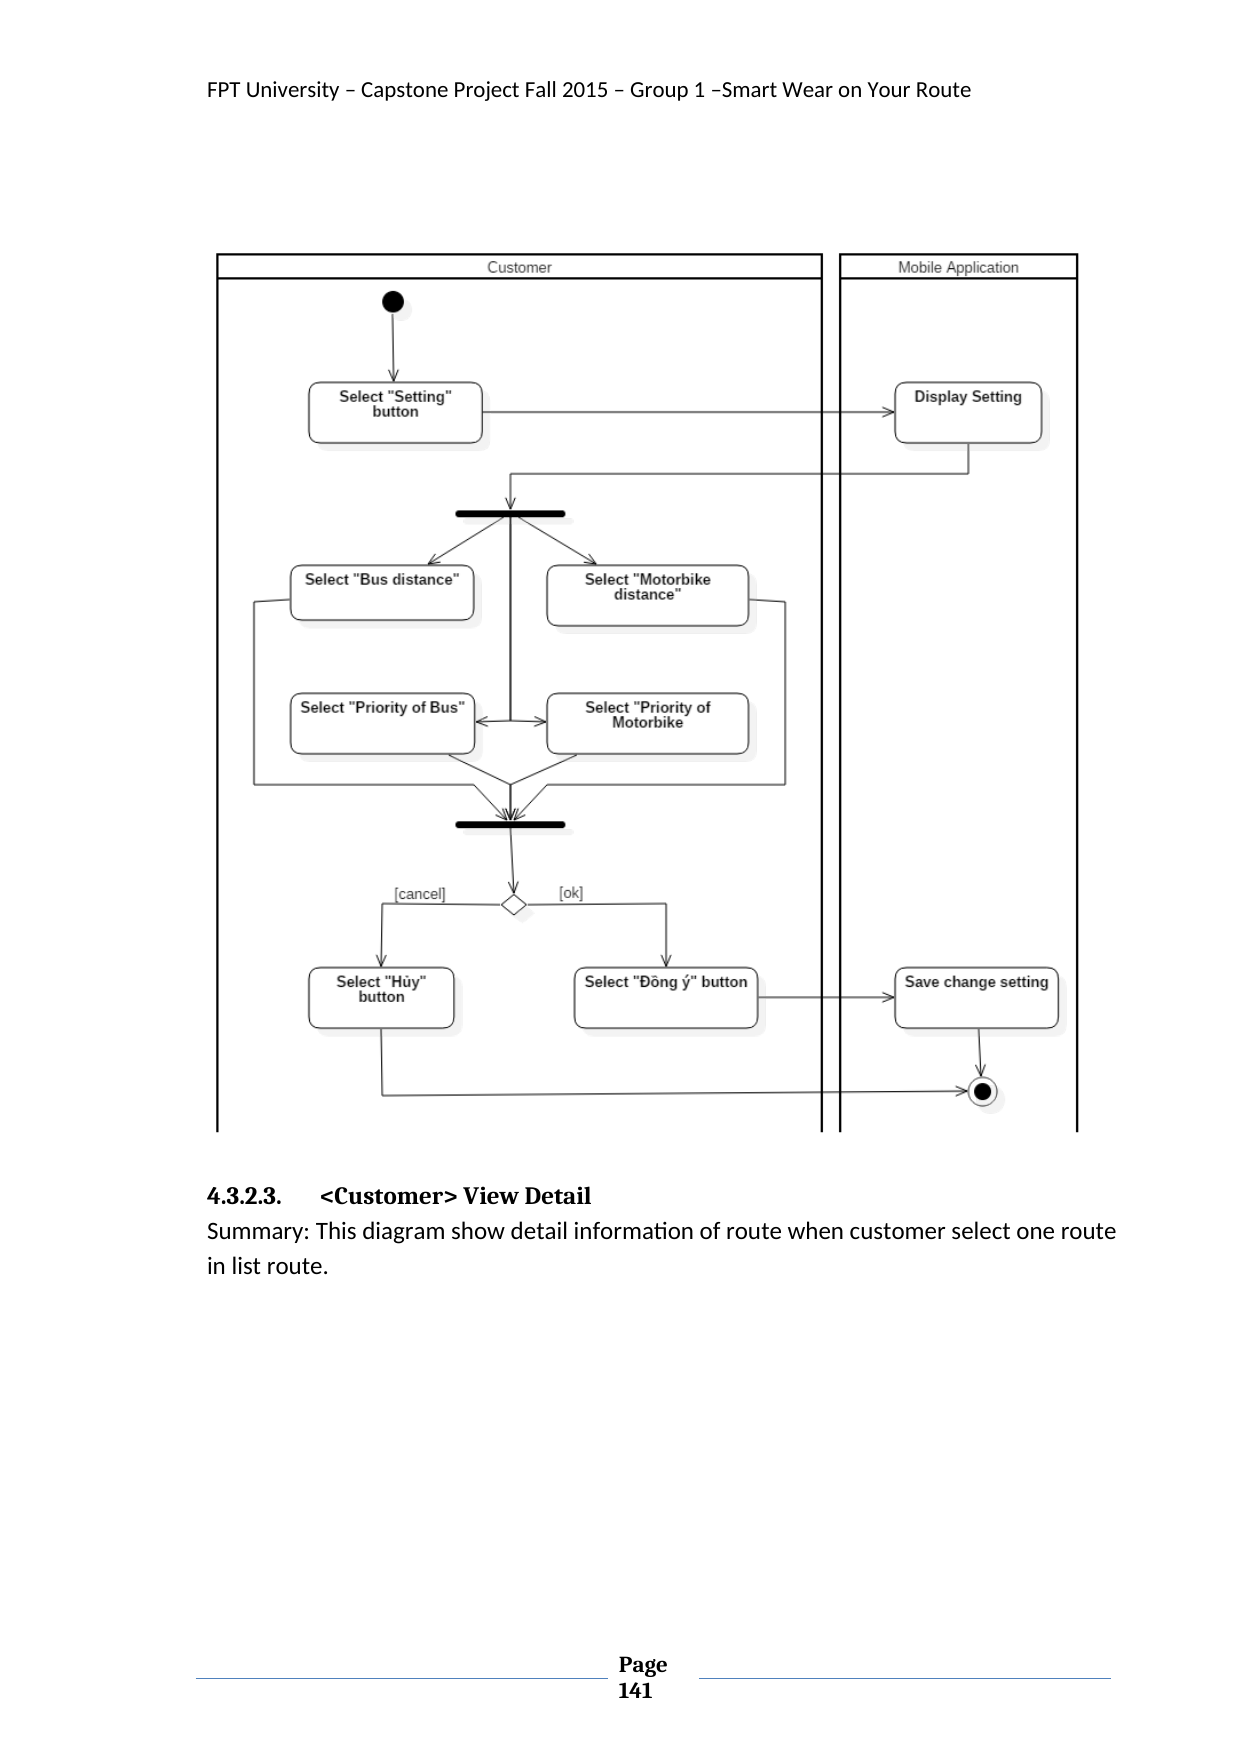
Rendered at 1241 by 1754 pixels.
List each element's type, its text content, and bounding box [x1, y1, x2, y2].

picture [206, 243, 1123, 1178]
text Summary: This diagram show detail information of route when customer select one route in list route. [207, 1215, 1122, 1281]
subtitle <Customer> View Detail [207, 1182, 1122, 1211]
